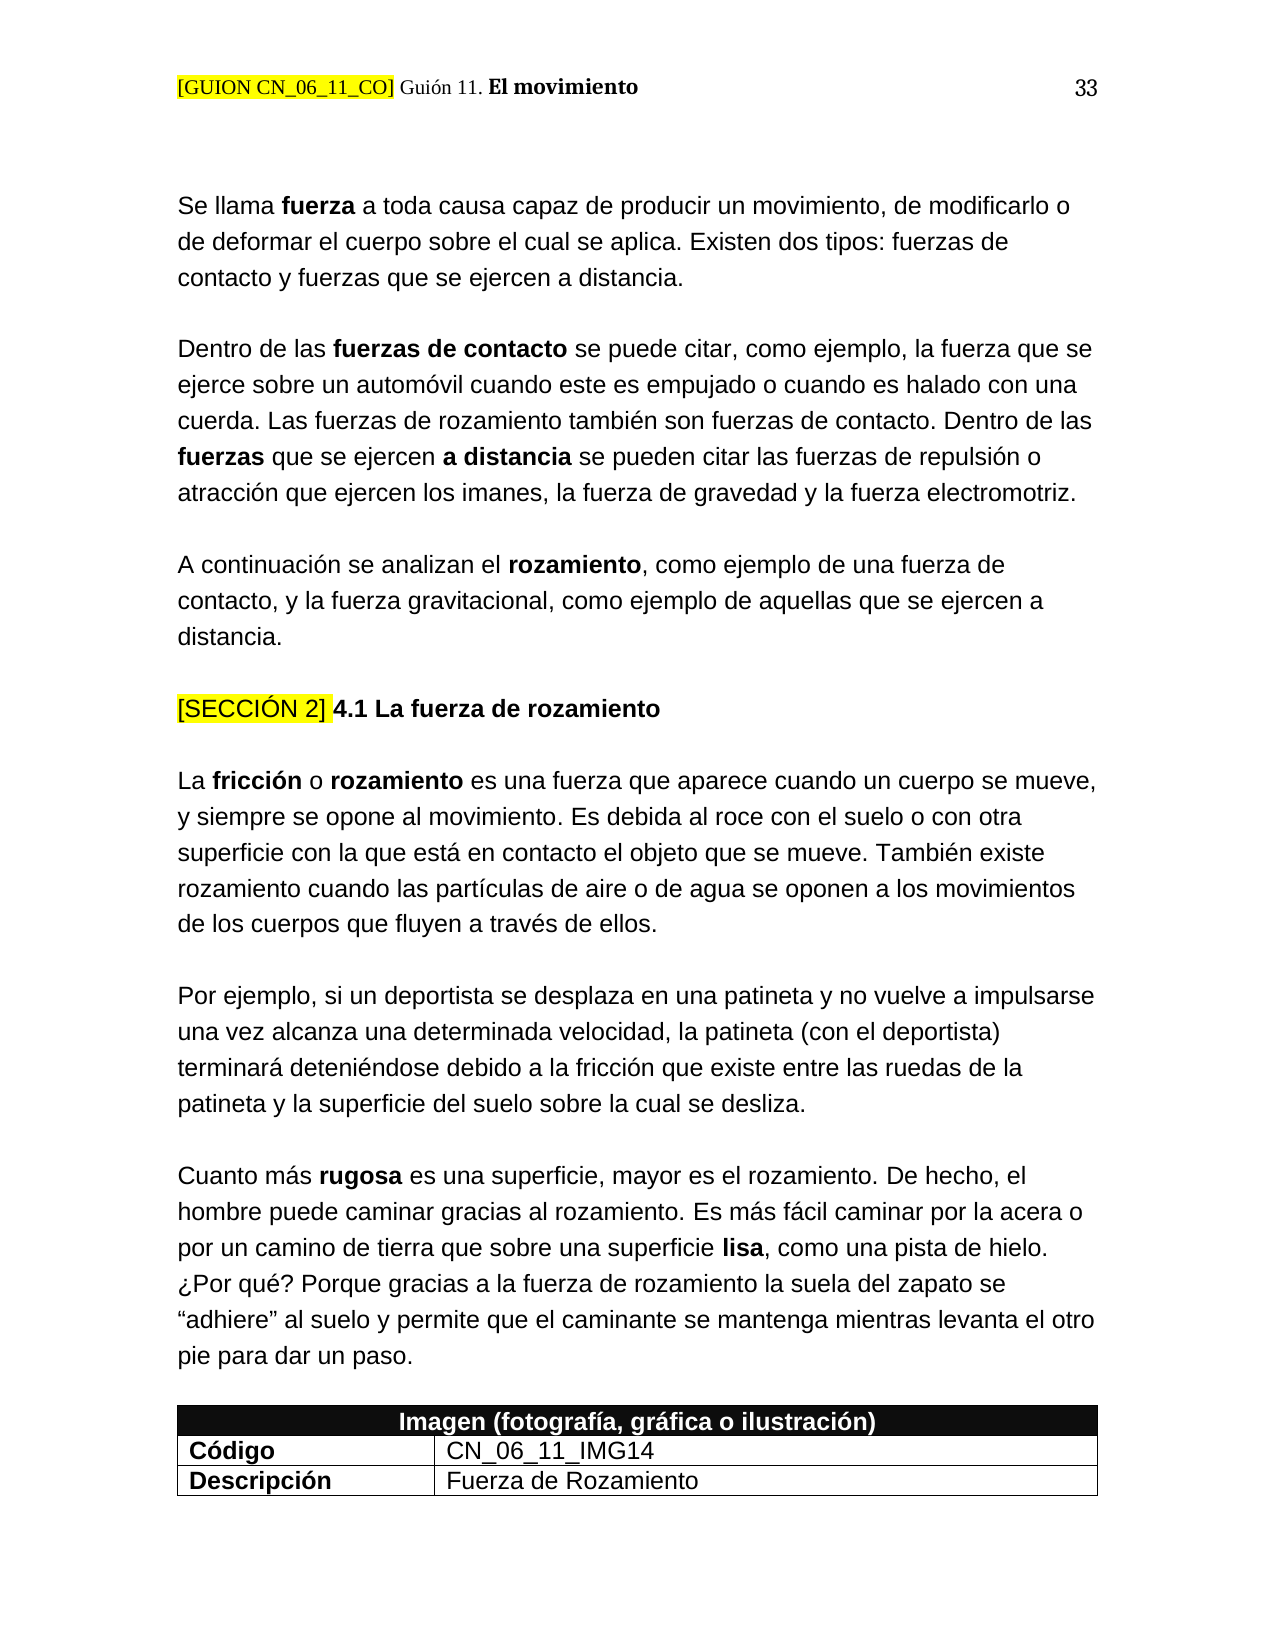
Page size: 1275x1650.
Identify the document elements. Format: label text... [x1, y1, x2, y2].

text [SECCIÓN 2] 4.1 La fuerza de rozamiento [177, 687, 1098, 723]
text La fricción o rozamiento es una fuerza que aparece cuando un cuerpo se mueve, y siempre se opone al movimiento. Es debida al roce con el suelo o con otra superficie con la que está en contacto el objeto que se mueve. También existe rozamiento cuando las partículas de aire o de agua se oponen a los movimientos de los cuerpos que fluyen a través de ellos. [177, 758, 1098, 938]
table_cell Código [178, 1436, 434, 1465]
text Se llama fuerza a toda causa capaz de producir un movimiento, de modificarlo o de deformar el cuerpo sobre el cual se aplica. Existen dos tipos: fuerzas de contacto y fuerzas que se ejercen a distancia. [177, 183, 1098, 291]
table_cell Fuerza de Rozamiento [435, 1466, 1097, 1495]
table_header Imagen (fotografía, gráfica o ilustración) [178, 1406, 1097, 1435]
text A continuación se analizan el rozamiento, como ejemplo de una fuerza de contacto, y la fuerza gravitacional, como ejemplo de aquellas que se ejercen a distancia. [177, 543, 1098, 651]
text Cuanto más rugosa es una superficie, mayor es el rozamiento. De hecho, el hombre puede caminar gracias al rozamiento. Es más fácil caminar por la acera o por un camino de tierra que sobre una superficie lisa, como una pista de hielo. ¿Por qué? Porque gracias a la fuerza de rozamiento la suela del zapato se “adhiere” al suelo y permite que el caminante se mantenga mientras levanta el otro pie para dar un paso. [177, 1154, 1098, 1369]
text Por ejemplo, si un deportista se desplaza en una patineta y no vuelve a impulsarse una vez alcanza una determinada velocidad, la patineta (con el deportista) terminará deteniéndose debido a la fricción que existe entre las ruedas de la patineta y la superficie del suelo sobre la cual se desliza. [177, 974, 1098, 1118]
table_cell Descripción [178, 1466, 434, 1495]
text Dentro de las fuerzas de contacto se puede citar, como ejemplo, la fuerza que se ejerce sobre un automóvil cuando este es empujado o cuando es halado con una cuerda. Las fuerzas de rozamiento también son fuerzas de contacto. Dentro de las fuerzas que se ejercen a distancia se pueden citar las fuerzas de repulsión o atracción que ejercen los imanes, la fuerza de gravedad y la fuerza electromotriz. [177, 327, 1098, 507]
table_cell CN_06_11_IMG14 [435, 1436, 1097, 1465]
